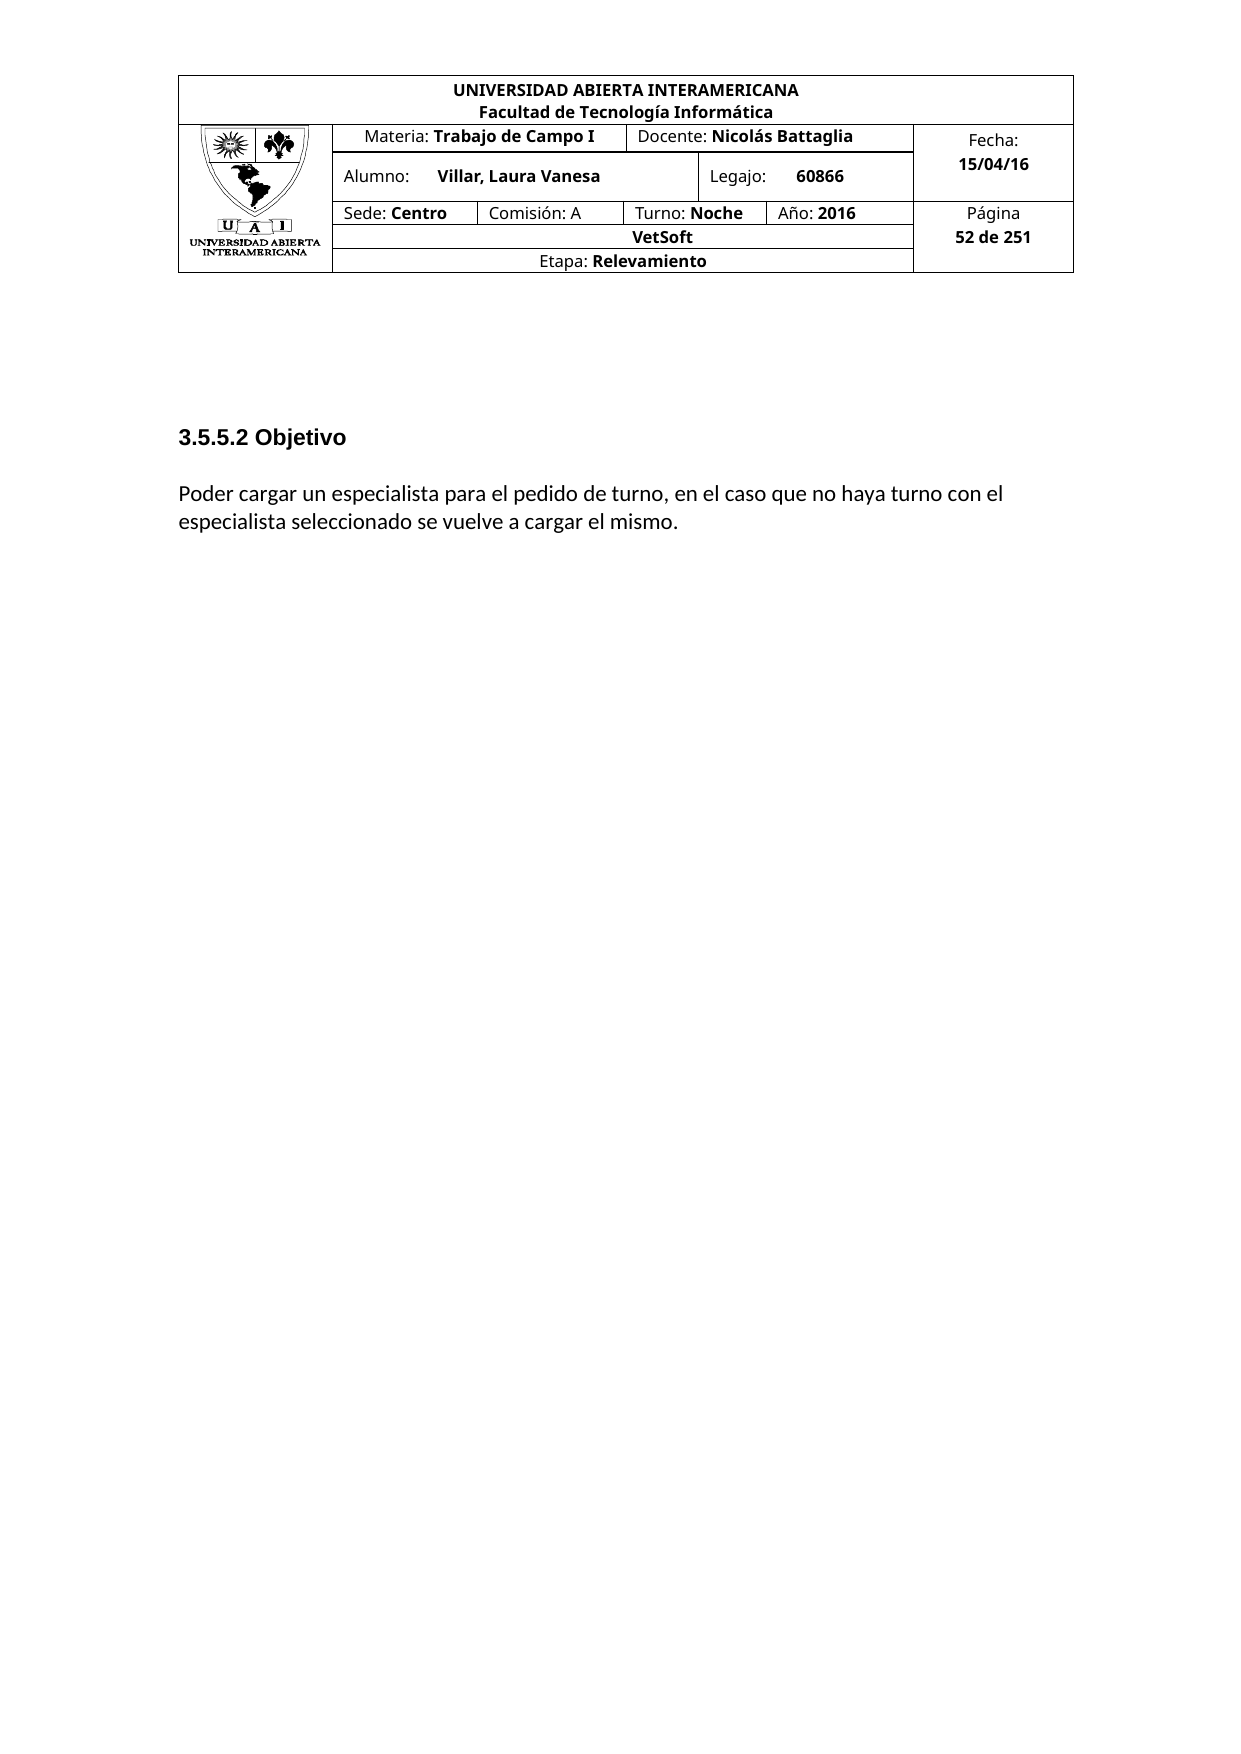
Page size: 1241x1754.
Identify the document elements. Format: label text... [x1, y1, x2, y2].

subtitle 3.5.5.2 Objetivo [178, 424, 1062, 450]
text Poder cargar un especialista para el pedido de turno, en el caso que no haya turno con el especialista seleccionado se vuelve a cargar el mismo. [178, 479, 1062, 535]
